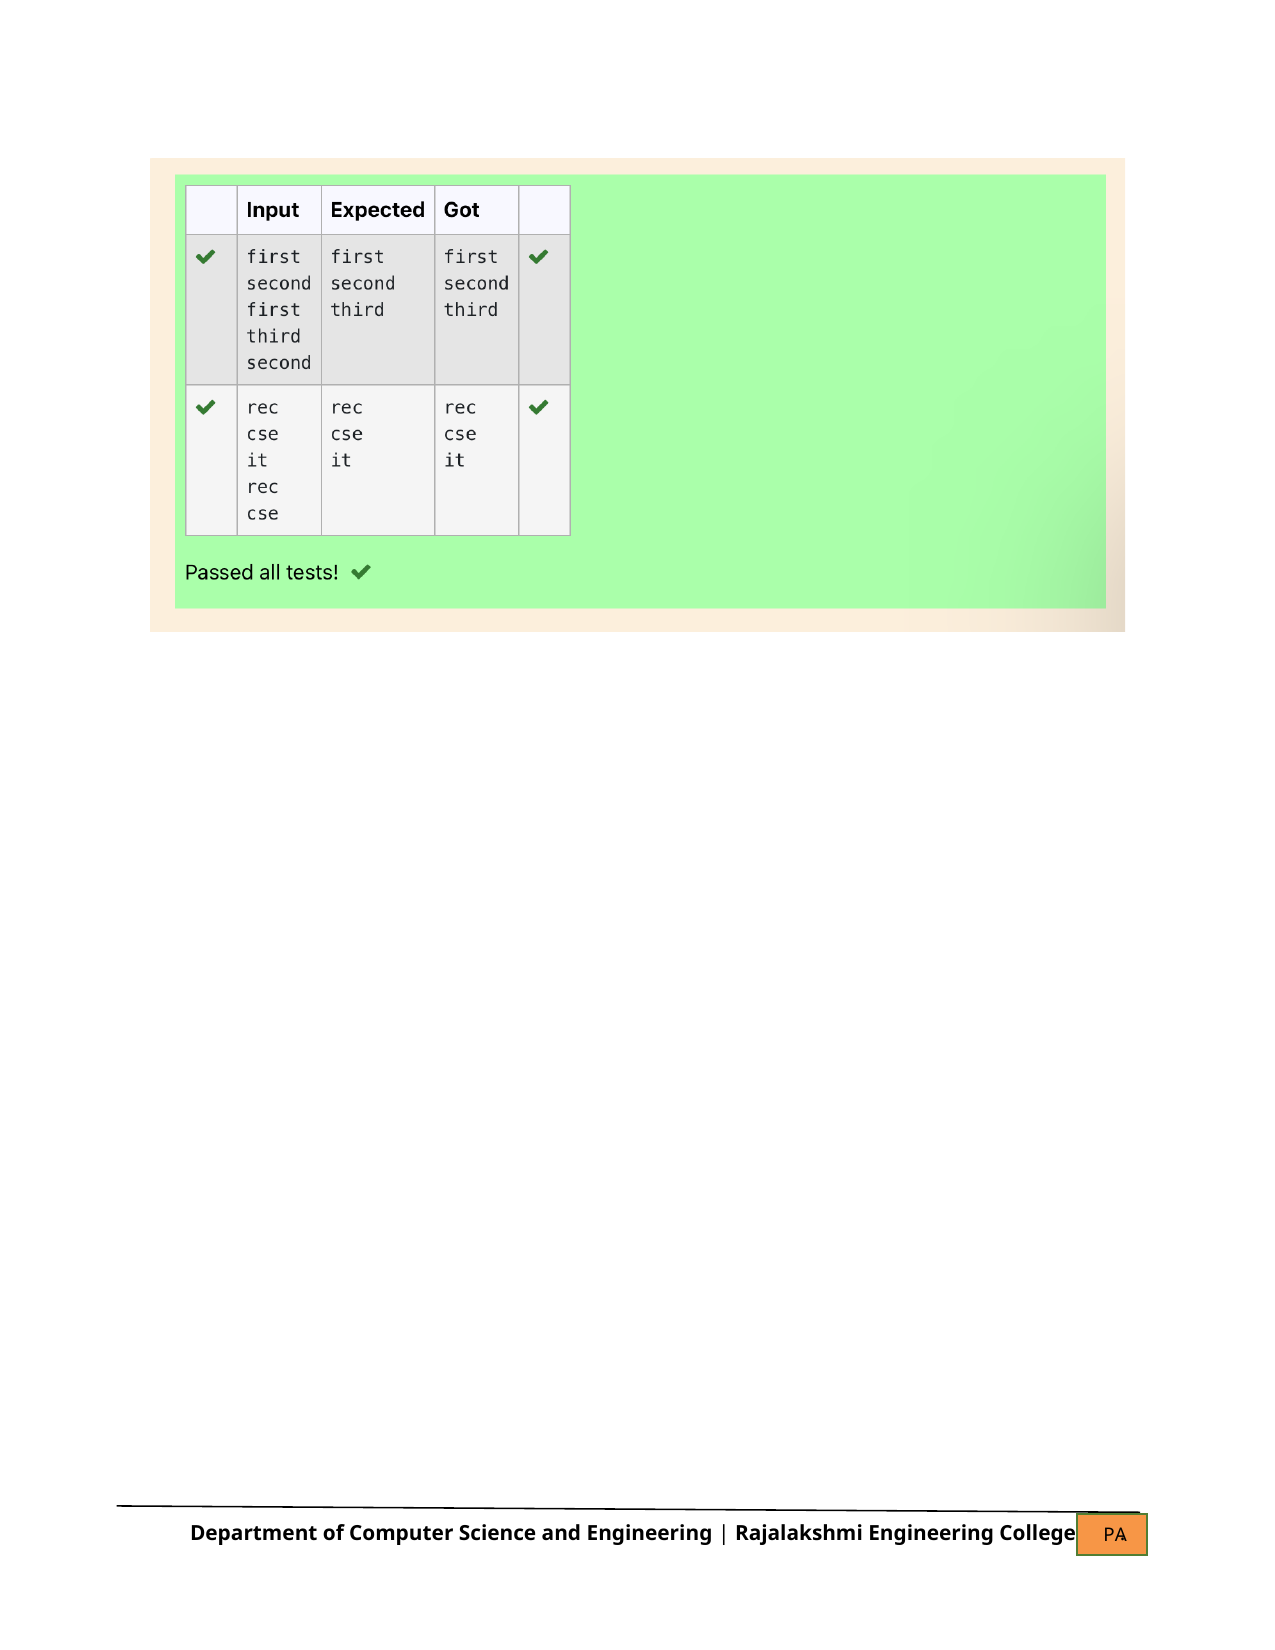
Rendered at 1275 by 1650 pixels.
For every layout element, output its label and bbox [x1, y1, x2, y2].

picture [150, 150, 1125, 632]
